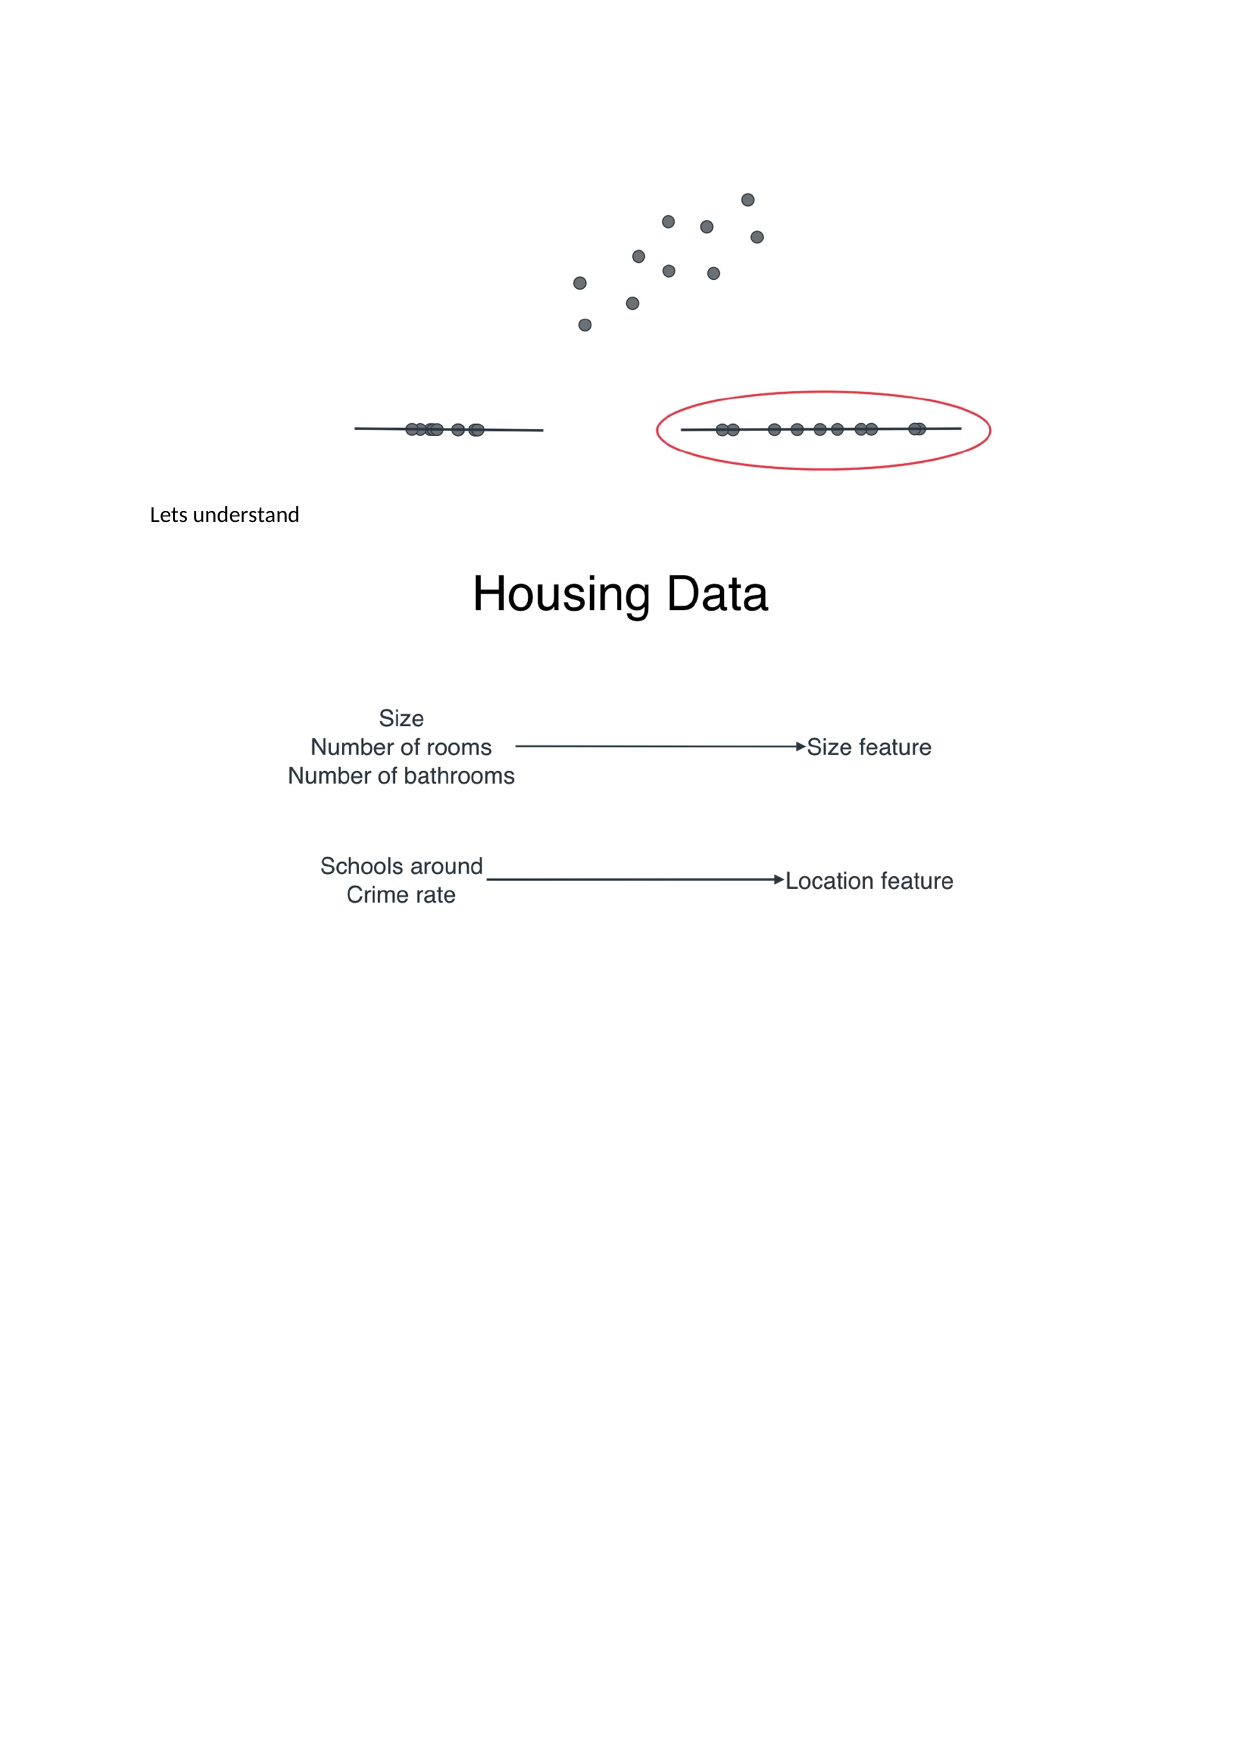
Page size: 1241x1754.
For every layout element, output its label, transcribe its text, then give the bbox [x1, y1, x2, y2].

picture [150, 530, 1091, 1059]
picture [300, 150, 1047, 523]
